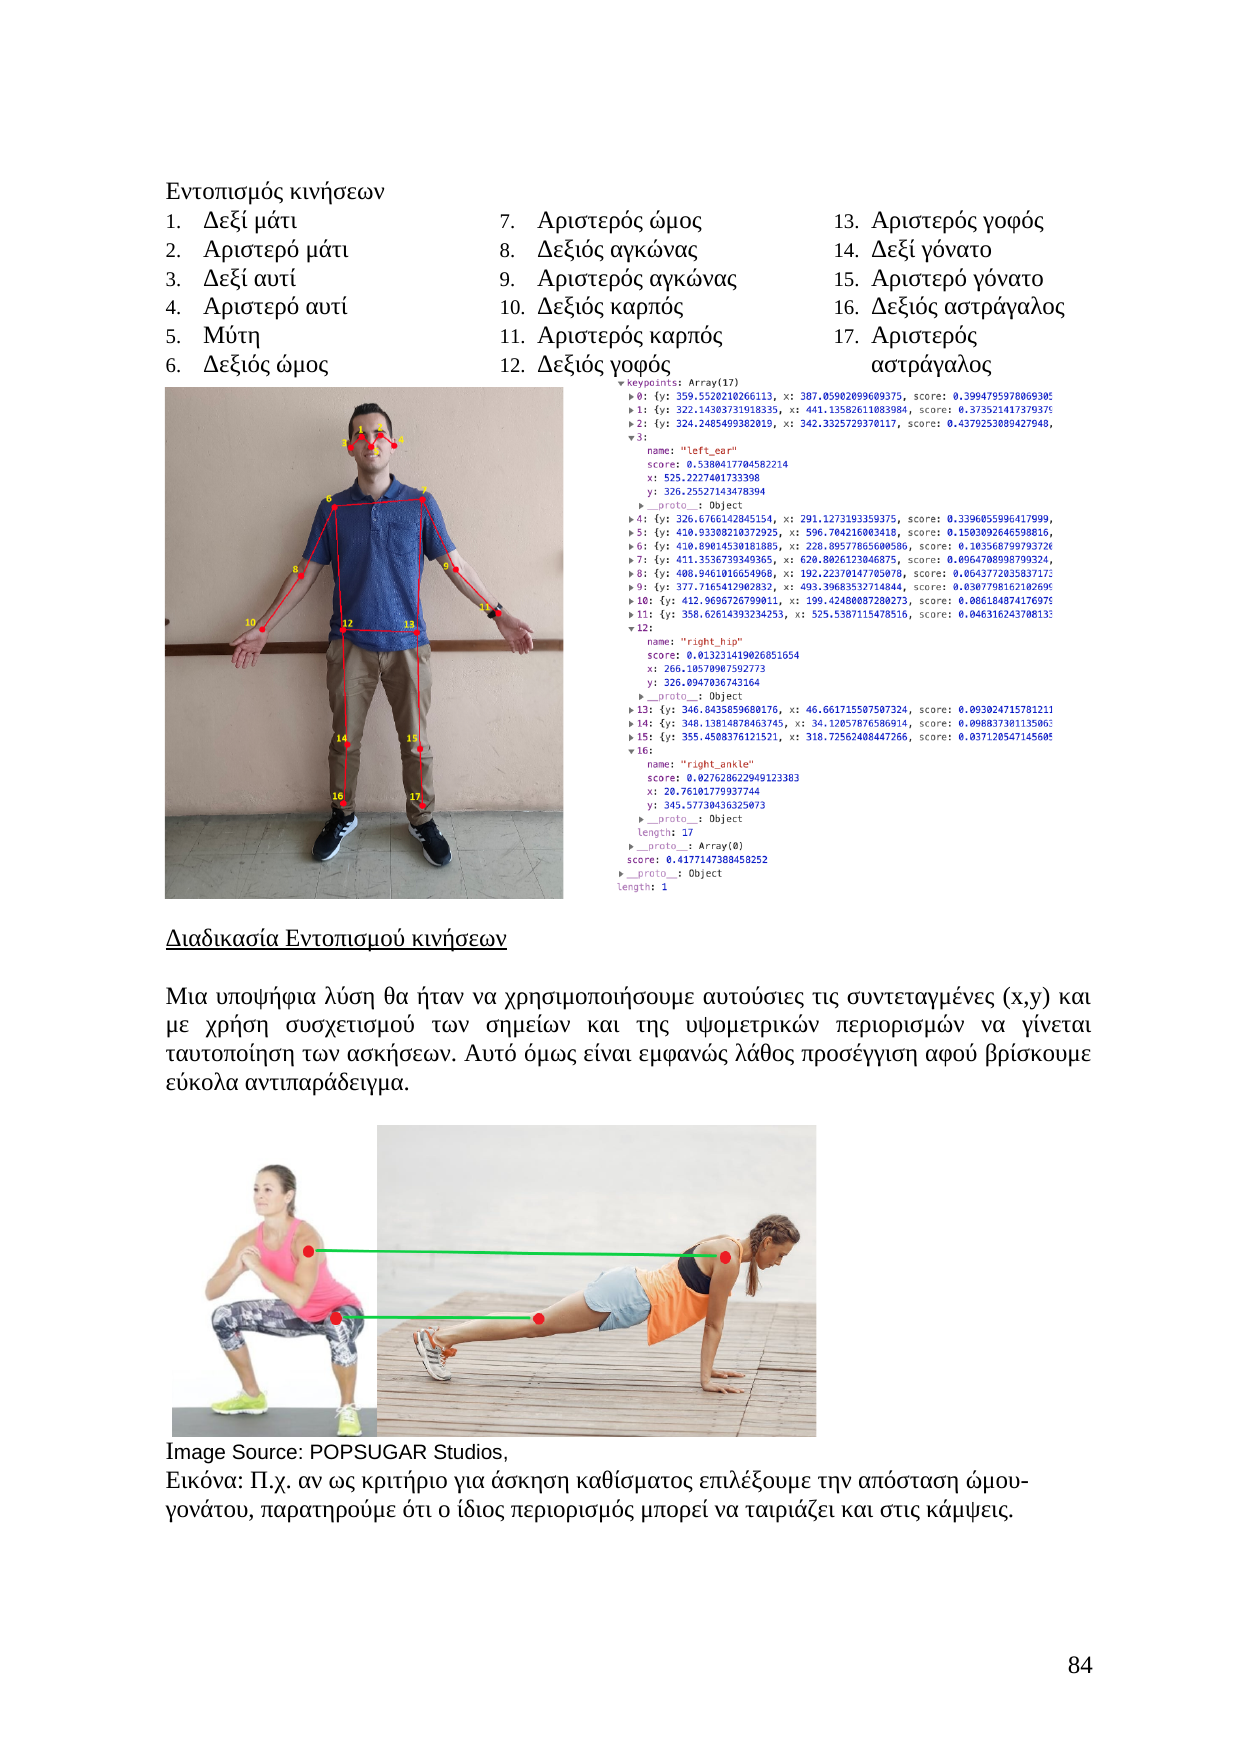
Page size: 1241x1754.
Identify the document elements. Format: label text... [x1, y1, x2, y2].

list Δεξί μάτι [165, 205, 424, 234]
list Αριστερός καρπός [499, 320, 758, 349]
list Δεξιός καρπός [499, 291, 758, 320]
list Δεξί γόνατο [833, 234, 1092, 263]
list Αριστερός αστράγαλος [833, 320, 1092, 378]
text Εντοπισμός κινήσεων [165, 176, 1092, 205]
text Μια υποψήφια λύση θα ήταν να χρησιμοποιήσουμε αυτούσιες τις συντεταγμένες (x,y) και με χρήση συσχετισμού των σημείων και της υψομετρικών περιορισμών να γίνεται ταυτοποίηση των ασκήσεων. Αυτό όμως είναι εμφανώς λάθος προσέγγιση αφού βρίσκουμε εύκολα αντιπαράδειγμα. [165, 981, 1092, 1096]
list Αριστερό γόνατο [833, 263, 1092, 291]
list Δεξιός γοφός [499, 349, 758, 378]
list Αριστερό μάτι [165, 234, 424, 263]
list Αριστερός αγκώνας [499, 263, 758, 291]
list Δεξί αυτί [165, 263, 424, 291]
picture [171, 1124, 817, 1437]
list Δεξιός αγκώνας [499, 234, 758, 263]
list Αριστερός ώμος [499, 205, 758, 234]
list Αριστερός γοφός [833, 205, 1092, 234]
text Εικόνα: Π.χ. αν ως κριτήριο για άσκηση καθίσματος επιλέξουμε την απόσταση ώμου-γονάτου, παρατηρούμε ότι ο ίδιος περιορισμός μπορεί να ταιριάζει και στις κάμψεις. [165, 1465, 1092, 1523]
list Δεξιός ώμος [165, 349, 424, 378]
list Δεξιός αστράγαλος [833, 291, 1092, 320]
list Αριστερό αυτί [165, 291, 424, 320]
picture [163, 387, 566, 899]
picture [584, 377, 1055, 895]
text Image Source: POPSUGAR Studios, [165, 1436, 1092, 1465]
text Διαδικασία Εντοπισμού κινήσεων [165, 923, 1092, 952]
list Μύτη [165, 320, 424, 349]
